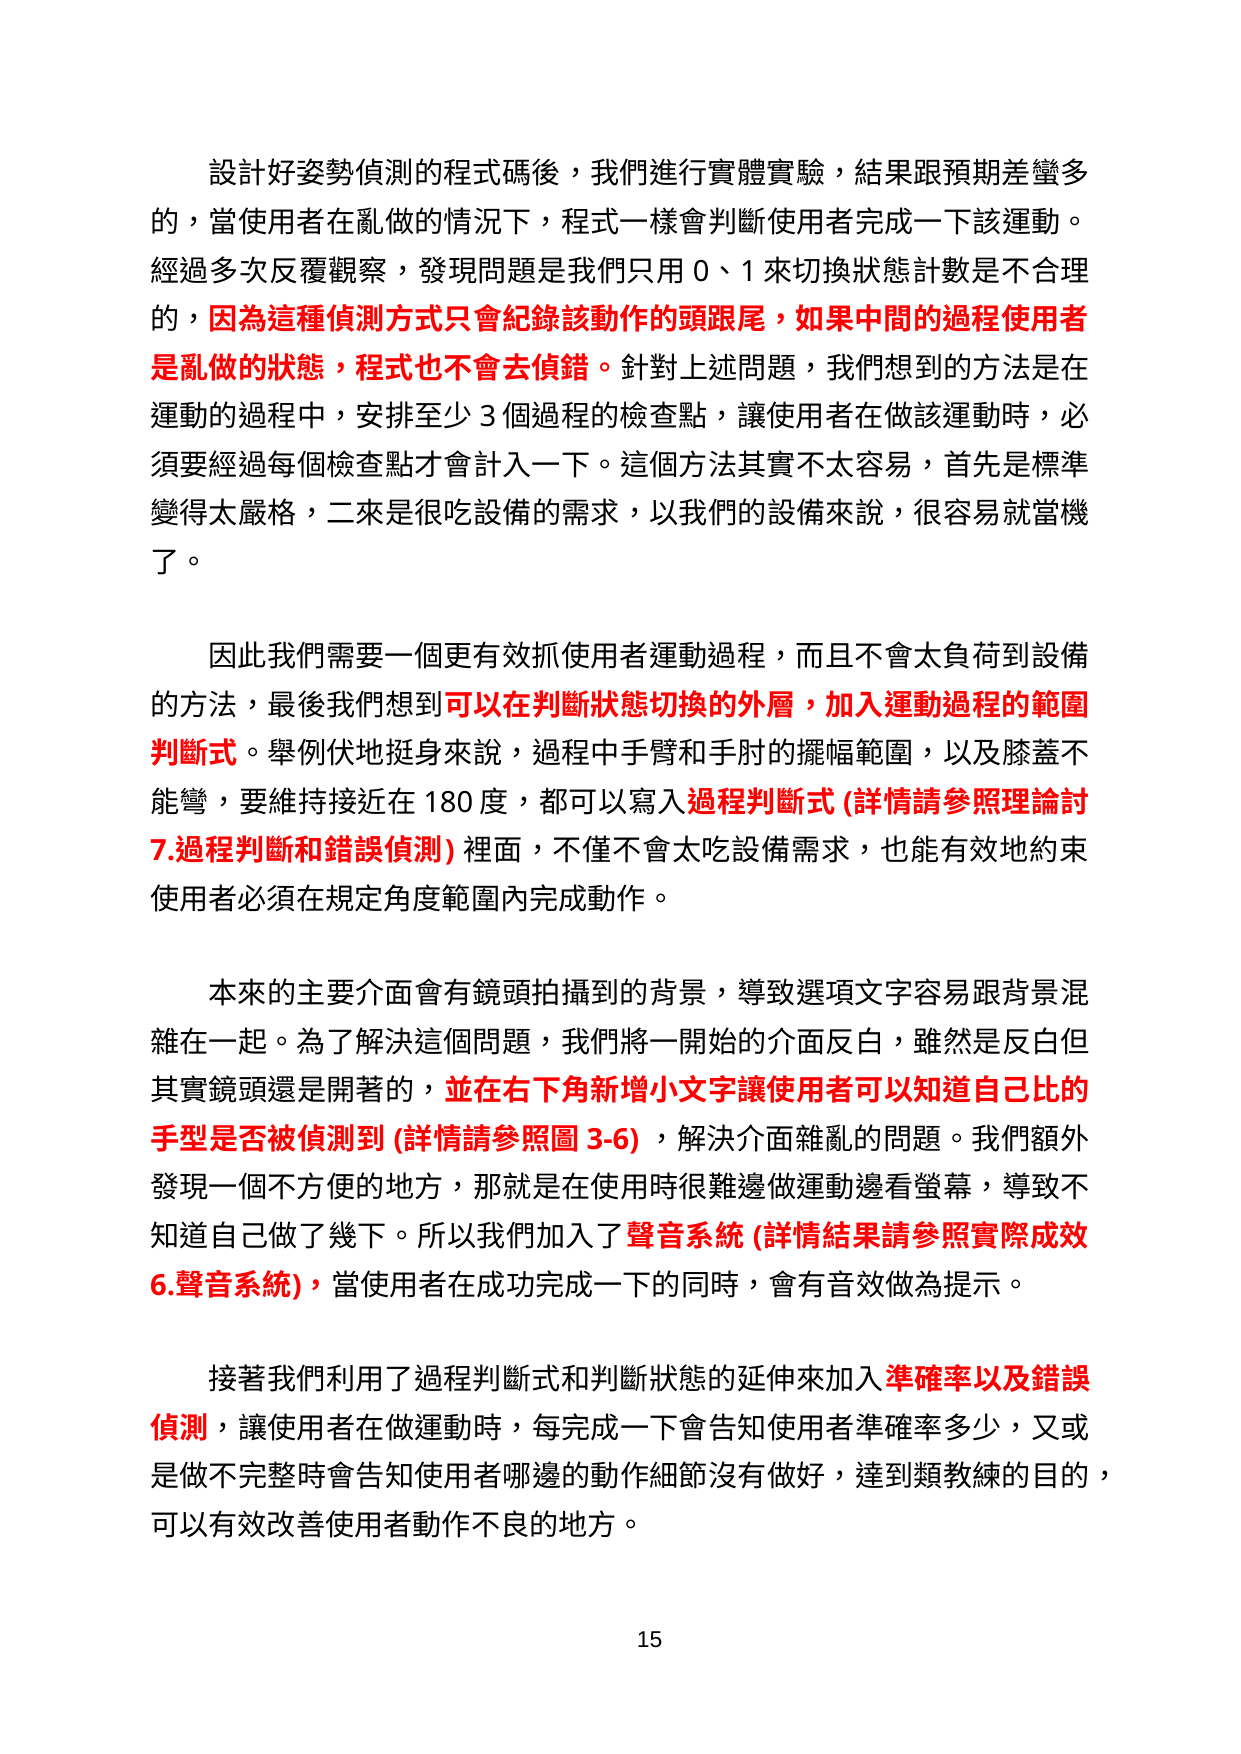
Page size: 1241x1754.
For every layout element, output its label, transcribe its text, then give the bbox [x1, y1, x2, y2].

text 本來的主要介面會有鏡頭拍攝到的背景，導致選項文字容易跟背景混雜在一起。為了解決這個問題，我們將一開始的介面反白，雖然是反白但其實鏡頭還是開著的，並在右下角新增小文字讓使用者可以知道自己比的手型是否被偵測到 (詳情請參照圖3-6) ，解決介面雜亂的問題。我們額外發現一個不方便的地方，那就是在使用時很難邊做運動邊看螢幕，導致不知道自己做了幾下。所以我們加入了聲音系統 (詳情結果請參照實際成效6.聲音系統)，當使用者在成功完成一下的同時，會有音效做為提示。 [150, 970, 1090, 1304]
text 接著我們利用了過程判斷式和判斷狀態的延伸來加入準確率以及錯誤偵測，讓使用者在做運動時，每完成一下會告知使用者準確率多少，又或是做不完整時會告知使用者哪邊的動作細節沒有做好，達到類教練的目的，可以有效改善使用者動作不良的地方。 [150, 1356, 1090, 1543]
text 設計好姿勢偵測的程式碼後，我們進行實體實驗，結果跟預期差蠻多的，當使用者在亂做的情況下，程式一樣會判斷使用者完成一下該運動。經過多次反覆觀察，發現問題是我們只用0、1來切換狀態計數是不合理的，因為這種偵測方式只會紀錄該動作的頭跟尾，如果中間的過程使用者是亂做的狀態，程式也不會去偵錯。針對上述問題，我們想到的方法是在運動的過程中，安排至少3個過程的檢查點，讓使用者在做該運動時，必須要經過每個檢查點才會計入一下。這個方法其實不太容易，首先是標準變得太嚴格，二來是很吃設備的需求，以我們的設備來說，很容易就當機了。 [150, 150, 1090, 581]
text 因此我們需要一個更有效抓使用者運動過程，而且不會太負荷到設備的方法，最後我們想到可以在判斷狀態切換的外層，加入運動過程的範圍判斷式。舉例伏地挺身來說，過程中手臂和手肘的擺幅範圍，以及膝蓋不能彎，要維持接近在180度，都可以寫入過程判斷式 (詳情請參照理論討7.過程判斷和錯誤偵測) 裡面，不僅不會太吃設備需求，也能有效地約束使用者必須在規定角度範圍內完成動作。 [150, 633, 1090, 918]
